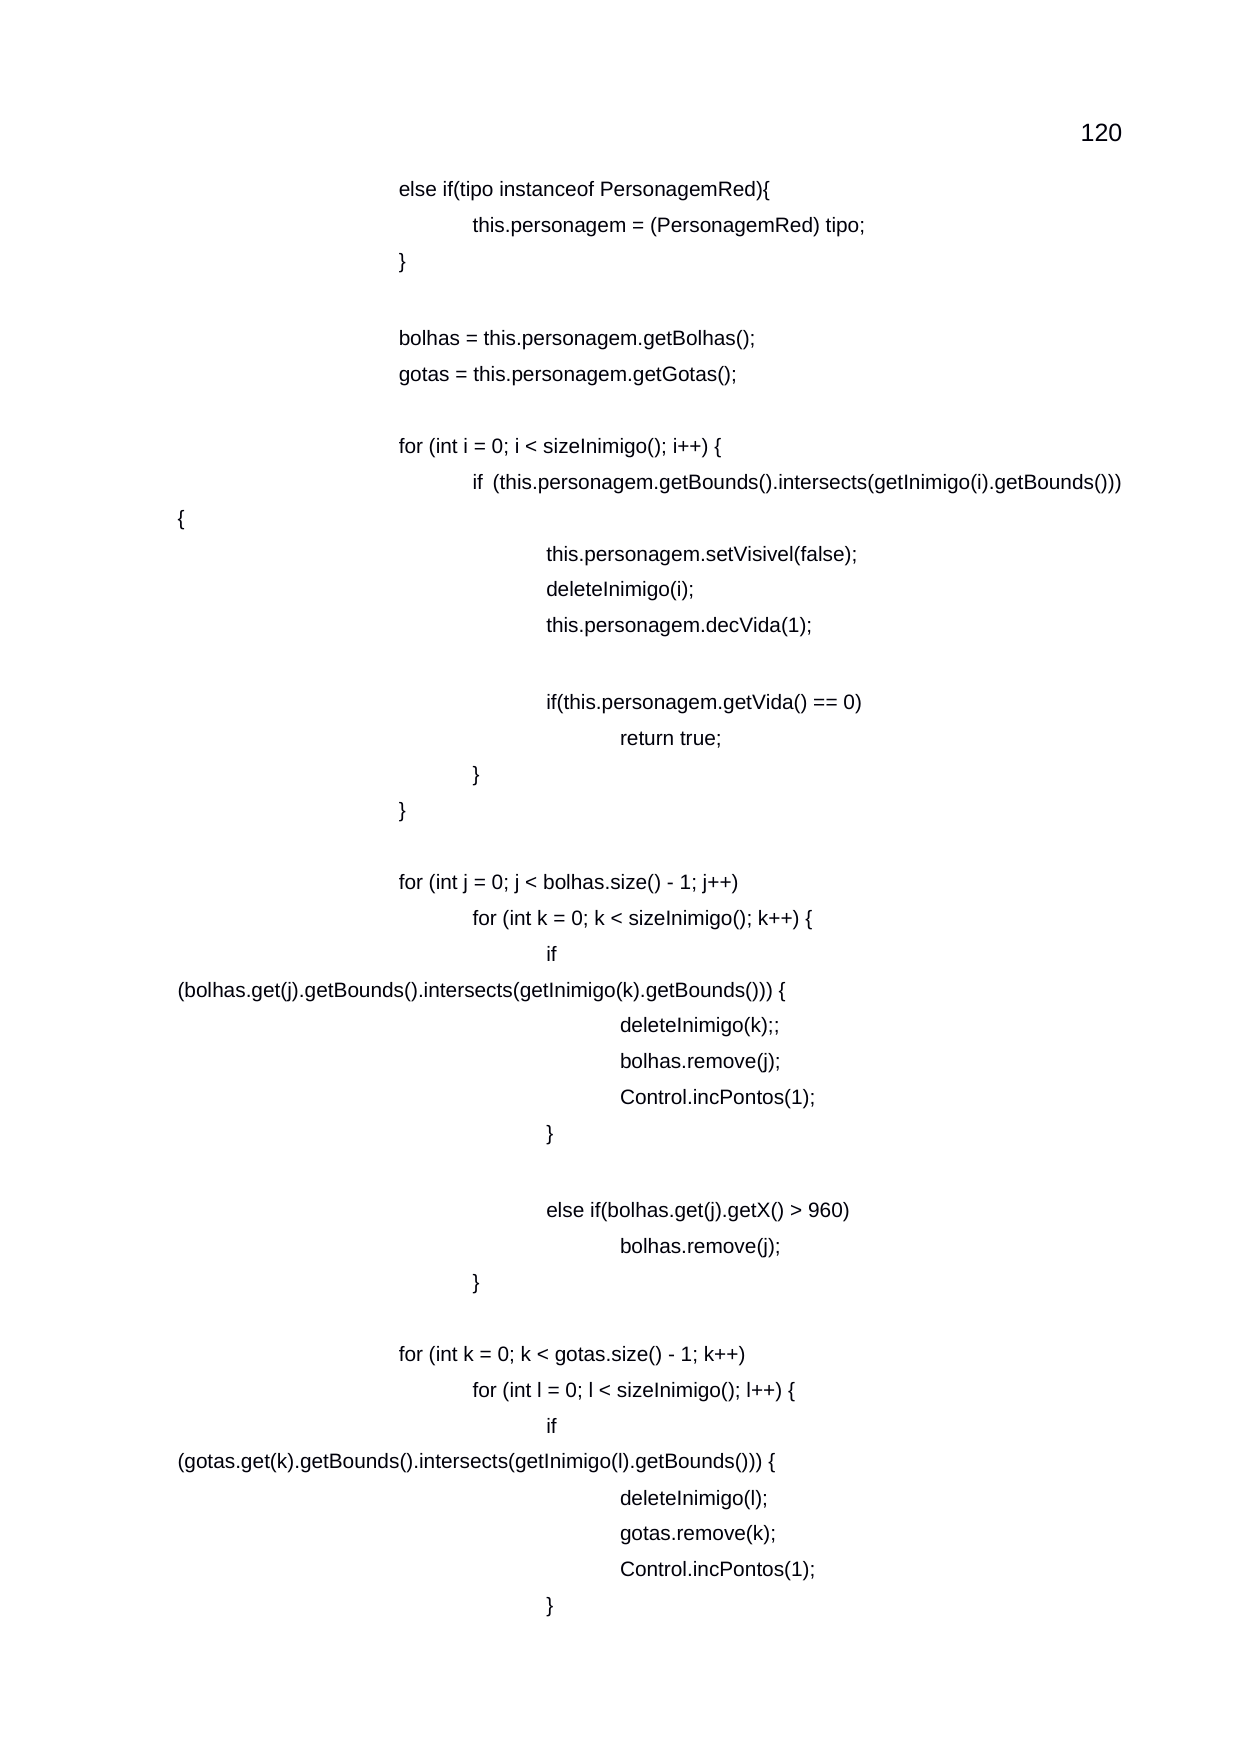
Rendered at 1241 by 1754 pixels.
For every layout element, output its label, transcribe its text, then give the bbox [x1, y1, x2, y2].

text } [177, 249, 1122, 273]
text bolhas.remove(j); [177, 1049, 1122, 1073]
text bolhas = this.personagem.getBolhas(); [177, 326, 1122, 350]
text if (bolhas.get(j).getBounds().intersects(getInimigo(k).getBounds())) { [177, 941, 1122, 1001]
text if(this.personagem.getVida() == 0) [177, 690, 1122, 714]
text } [177, 1593, 1122, 1617]
text } [177, 762, 1122, 786]
text this.personagem = (PersonagemRed) tipo; [177, 213, 1122, 237]
text this.personagem.setVisivel(false); [177, 541, 1122, 565]
text if (gotas.get(k).getBounds().intersects(getInimigo(l).getBounds())) { [177, 1413, 1122, 1473]
text for (int l = 0; l < sizeInimigo(); l++) { [177, 1377, 1122, 1401]
text } [177, 798, 1122, 822]
text if (this.personagem.getBounds().intersects(getInimigo(i).getBounds())) { [177, 469, 1122, 529]
text Control.incPontos(1); [177, 1085, 1122, 1109]
text return true; [177, 726, 1122, 750]
text gotas = this.personagem.getGotas(); [177, 362, 1122, 386]
text for (int k = 0; k < sizeInimigo(); k++) { [177, 906, 1122, 929]
text for (int j = 0; j < bolhas.size() - 1; j++) [177, 869, 1122, 893]
text for (int i = 0; i < sizeInimigo(); i++) { [177, 433, 1122, 457]
text Control.incPontos(1); [177, 1557, 1122, 1581]
text this.personagem.decVida(1); [177, 613, 1122, 637]
text } [177, 1121, 1122, 1145]
text bolhas.remove(j); [177, 1234, 1122, 1258]
text deleteInimigo(l); [177, 1485, 1122, 1509]
text deleteInimigo(i); [177, 577, 1122, 601]
text for (int k = 0; k < gotas.size() - 1; k++) [177, 1342, 1122, 1366]
text else if(tipo instanceof PersonagemRed){ [177, 177, 1122, 201]
text } [177, 1270, 1122, 1294]
text gotas.remove(k); [177, 1521, 1122, 1545]
text else if(bolhas.get(j).getX() > 960) [177, 1198, 1122, 1222]
text deleteInimigo(k);; [177, 1013, 1122, 1037]
